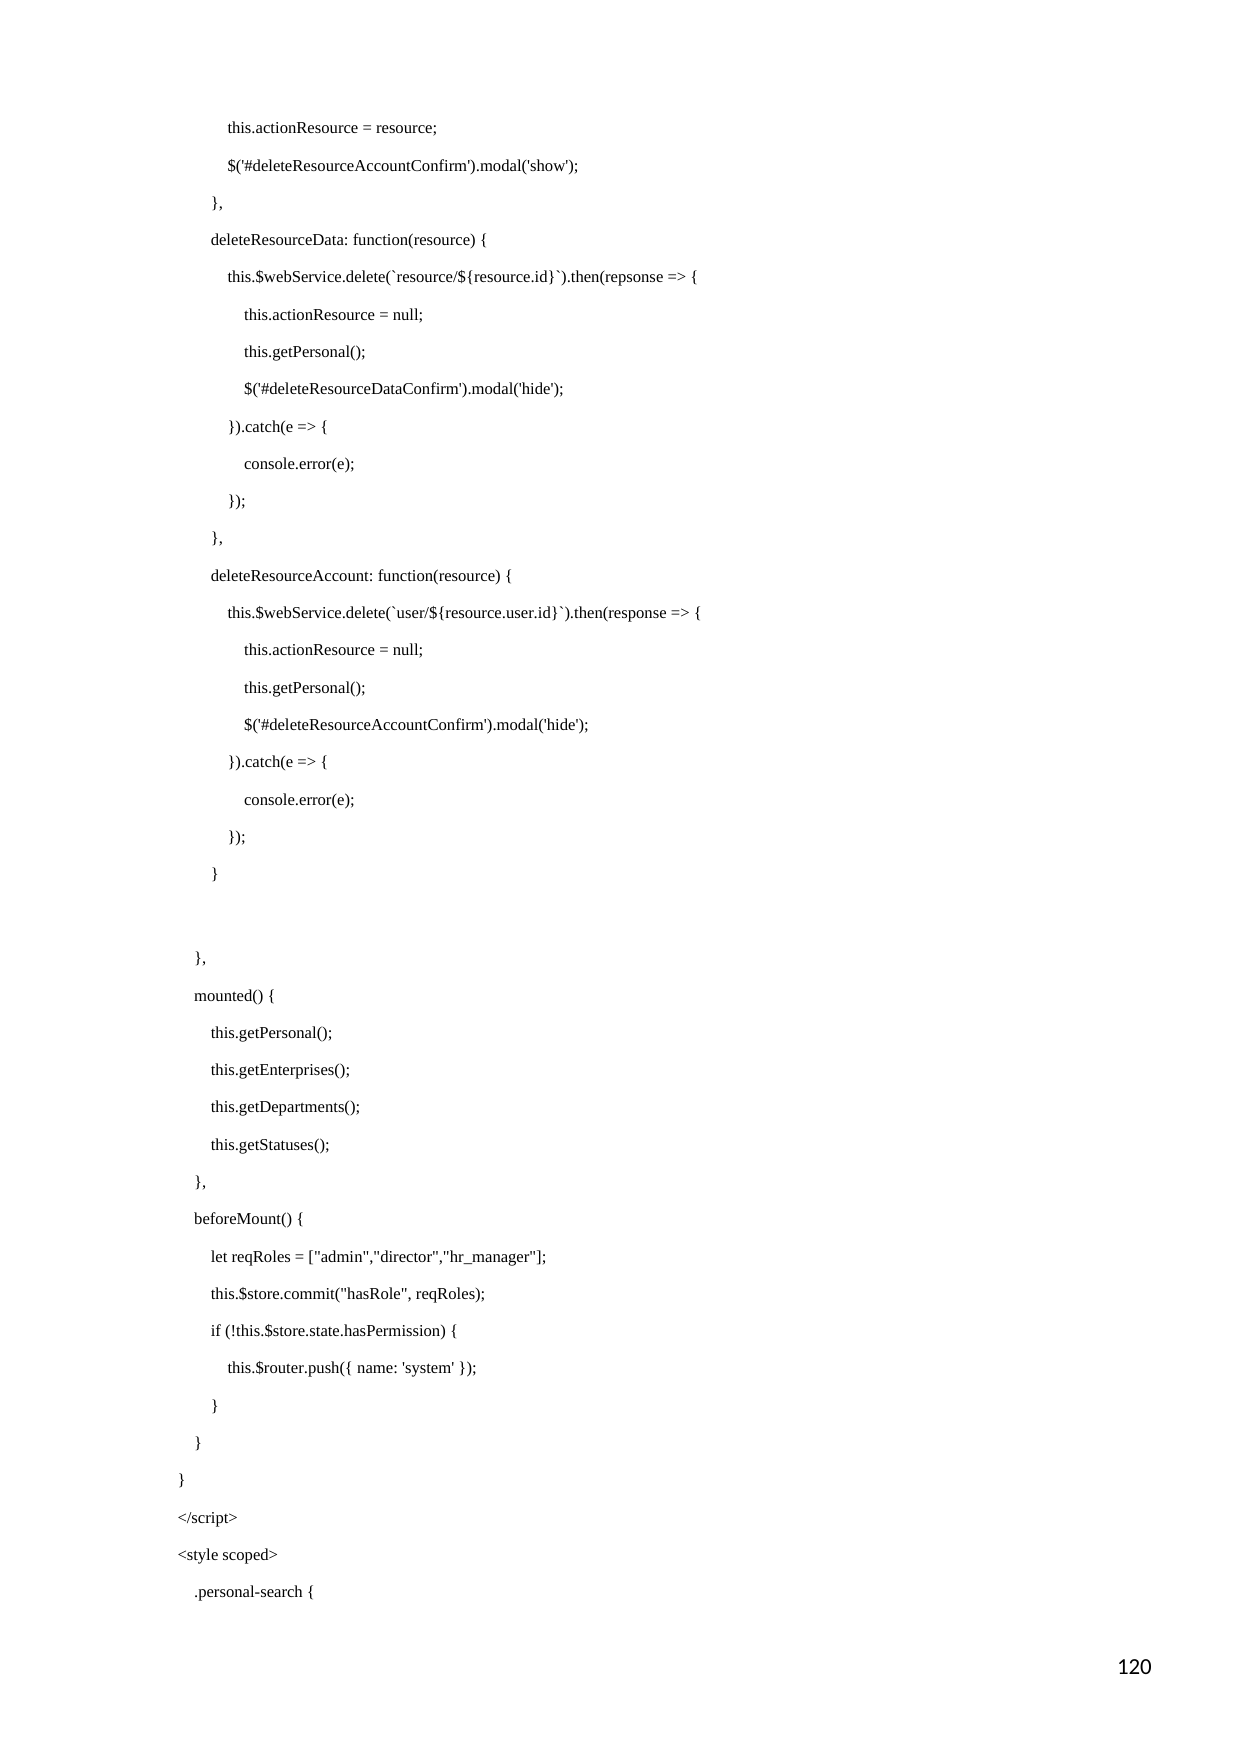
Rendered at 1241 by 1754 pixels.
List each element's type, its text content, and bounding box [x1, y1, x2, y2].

text this.getPersonal(); [177, 342, 1152, 361]
text <style scoped> [177, 1545, 1152, 1564]
text if (!this.$store.state.hasPermission) { [177, 1321, 1152, 1340]
text }, [177, 193, 1152, 212]
text this.$webService.delete(`user/${resource.user.id}`).then(response => { [177, 603, 1152, 622]
text }); [177, 827, 1152, 846]
text mounted() { [177, 985, 1152, 1004]
text }); [177, 491, 1152, 510]
text }).catch(e => { [177, 416, 1152, 436]
text $('#deleteResourceDataConfirm').modal('hide'); [177, 379, 1152, 398]
text } [177, 1396, 1152, 1415]
text this.actionResource = resource; [177, 118, 1152, 137]
text this.getStatuses(); [177, 1134, 1152, 1154]
text this.getPersonal(); [177, 1023, 1152, 1042]
text } [177, 1433, 1152, 1452]
text .personal-search { [177, 1582, 1152, 1601]
text }, [177, 528, 1152, 547]
text this.actionResource = null; [177, 640, 1152, 659]
text } [177, 1470, 1152, 1489]
text this.actionResource = null; [177, 304, 1152, 324]
text this.$store.commit("hasRole", reqRoles); [177, 1284, 1152, 1303]
text beforeMount() { [177, 1209, 1152, 1228]
text } [177, 864, 1152, 883]
text }, [177, 948, 1152, 967]
text deleteResourceAccount: function(resource) { [177, 566, 1152, 585]
text this.getEnterprises(); [177, 1060, 1152, 1079]
text console.error(e); [177, 454, 1152, 473]
text deleteResourceData: function(resource) { [177, 230, 1152, 249]
text this.getDepartments(); [177, 1097, 1152, 1116]
text $('#deleteResourceAccountConfirm').modal('hide'); [177, 715, 1152, 734]
text this.$webService.delete(`resource/${resource.id}`).then(repsonse => { [177, 267, 1152, 286]
text let reqRoles = ["admin","director","hr_manager"]; [177, 1246, 1152, 1266]
text this.$router.push({ name: 'system' }); [177, 1358, 1152, 1377]
text console.error(e); [177, 789, 1152, 808]
text }).catch(e => { [177, 752, 1152, 771]
text }, [177, 1172, 1152, 1191]
text </script> [177, 1507, 1152, 1527]
text $('#deleteResourceAccountConfirm').modal('show'); [177, 155, 1152, 174]
text this.getPersonal(); [177, 677, 1152, 697]
